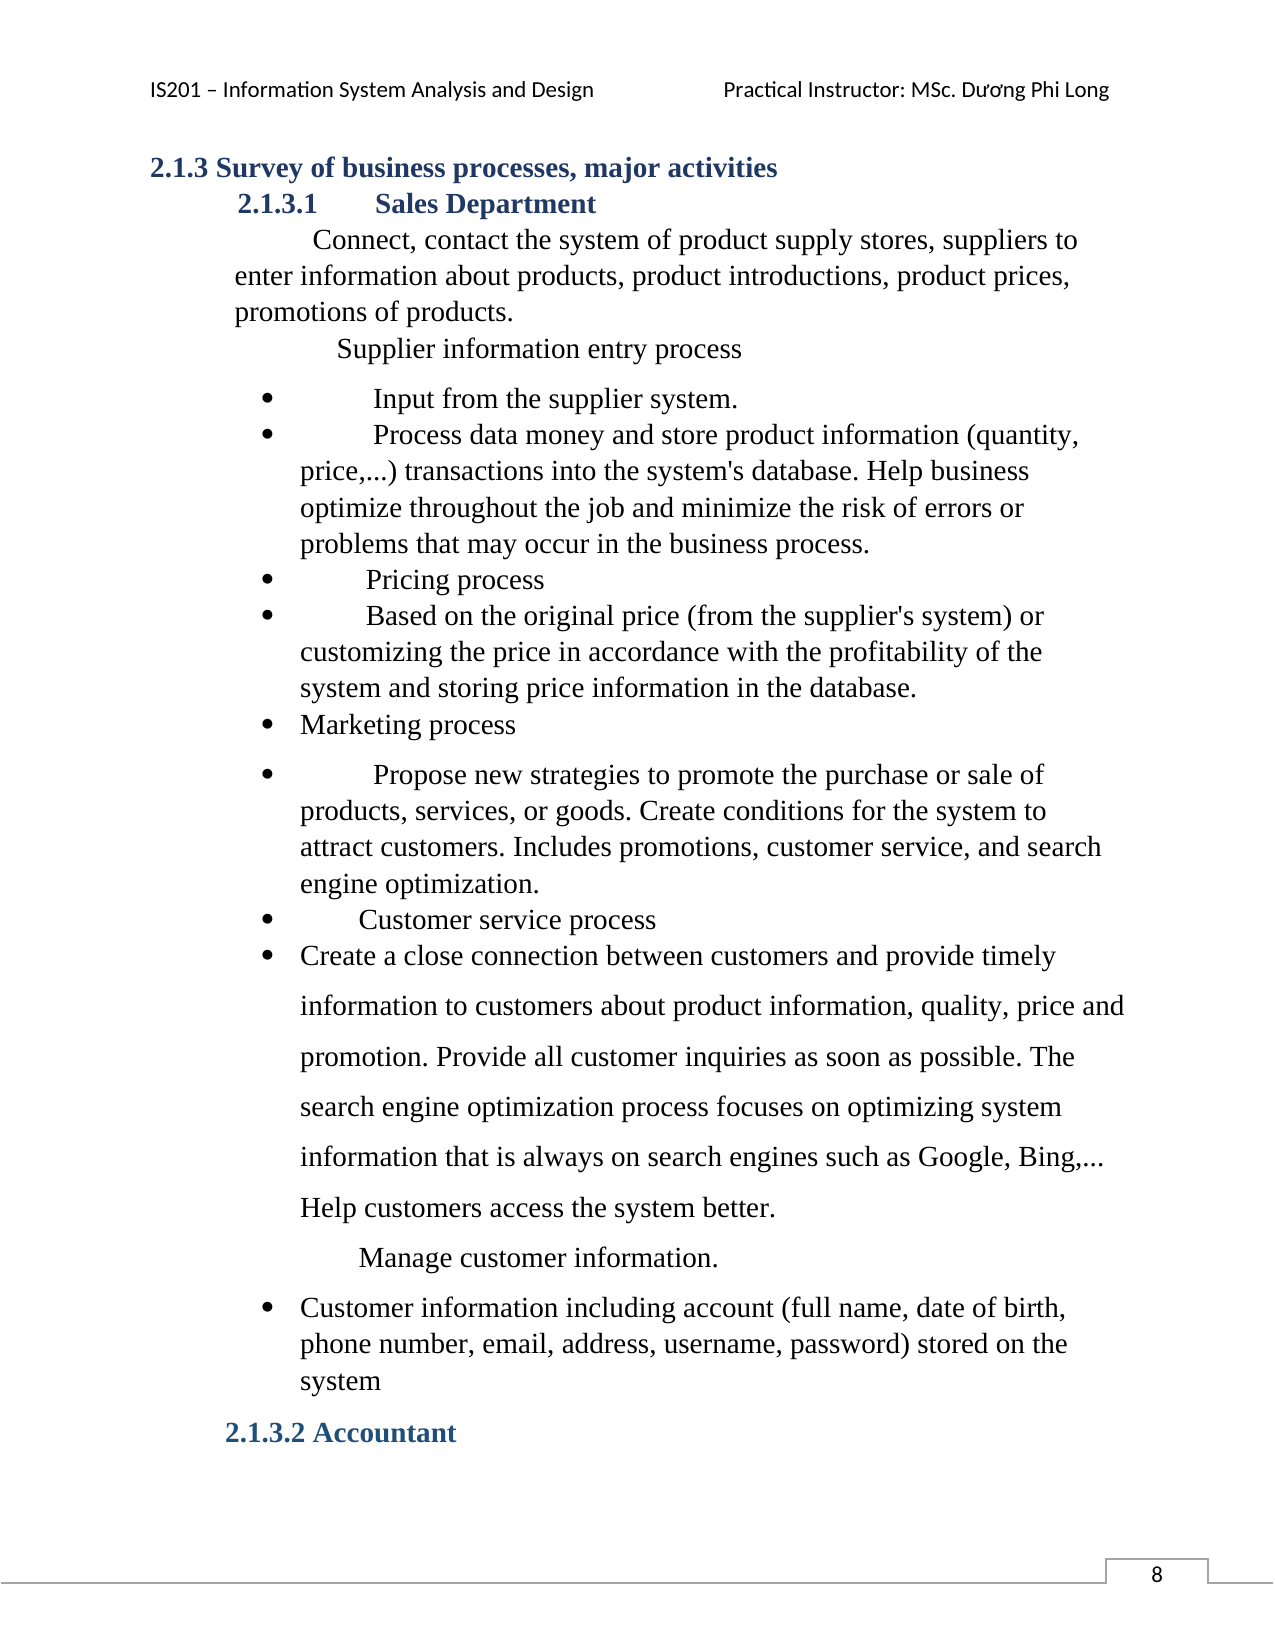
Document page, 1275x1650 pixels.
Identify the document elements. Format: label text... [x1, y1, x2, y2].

list Customer service process [262, 902, 1125, 936]
subtitle 2.1.3 Survey of business processes, major activities [150, 150, 1125, 183]
list Connect, contact the system of product supply stores, suppliers to enter information about products, product introductions, product prices, promotions of products. [234, 222, 1125, 328]
list Input from the supplier system. [262, 381, 1125, 415]
list Process data money and store product information (quantity, price,...) transactions into the system's database. Help business optimize throughout the job and minimize the risk of errors or problems that may occur in the business process. [262, 417, 1125, 559]
list Propose new strategies to promote the purchase or sale of products, services, or goods. Create conditions for the system to attract customers. Includes promotions, customer service, and search engine optimization. [262, 757, 1125, 899]
list Pricing process [262, 562, 1125, 596]
list Supplier information entry process [300, 331, 1125, 364]
list Sales Department [237, 186, 1125, 220]
list Create a close connection between customers and provide timely information to customers about product information, quality, price and promotion. Provide all customer inquiries as soon as possible. The search engine optimization process focuses on optimizing system information that is always on search engines such as Google, Bing,... Help customers access the system better. Manage customer information. [262, 938, 1125, 1274]
text 2.1.3.2 Accountant [225, 1416, 1125, 1449]
list Based on the original price (from the supplier's system) or customizing the price in accordance with the profitability of the system and storing price information in the database. [262, 598, 1125, 704]
list Customer information including account (full name, date of birth, phone number, email, address, username, password) stored on the system [262, 1290, 1125, 1396]
list Marketing process [262, 707, 1125, 740]
